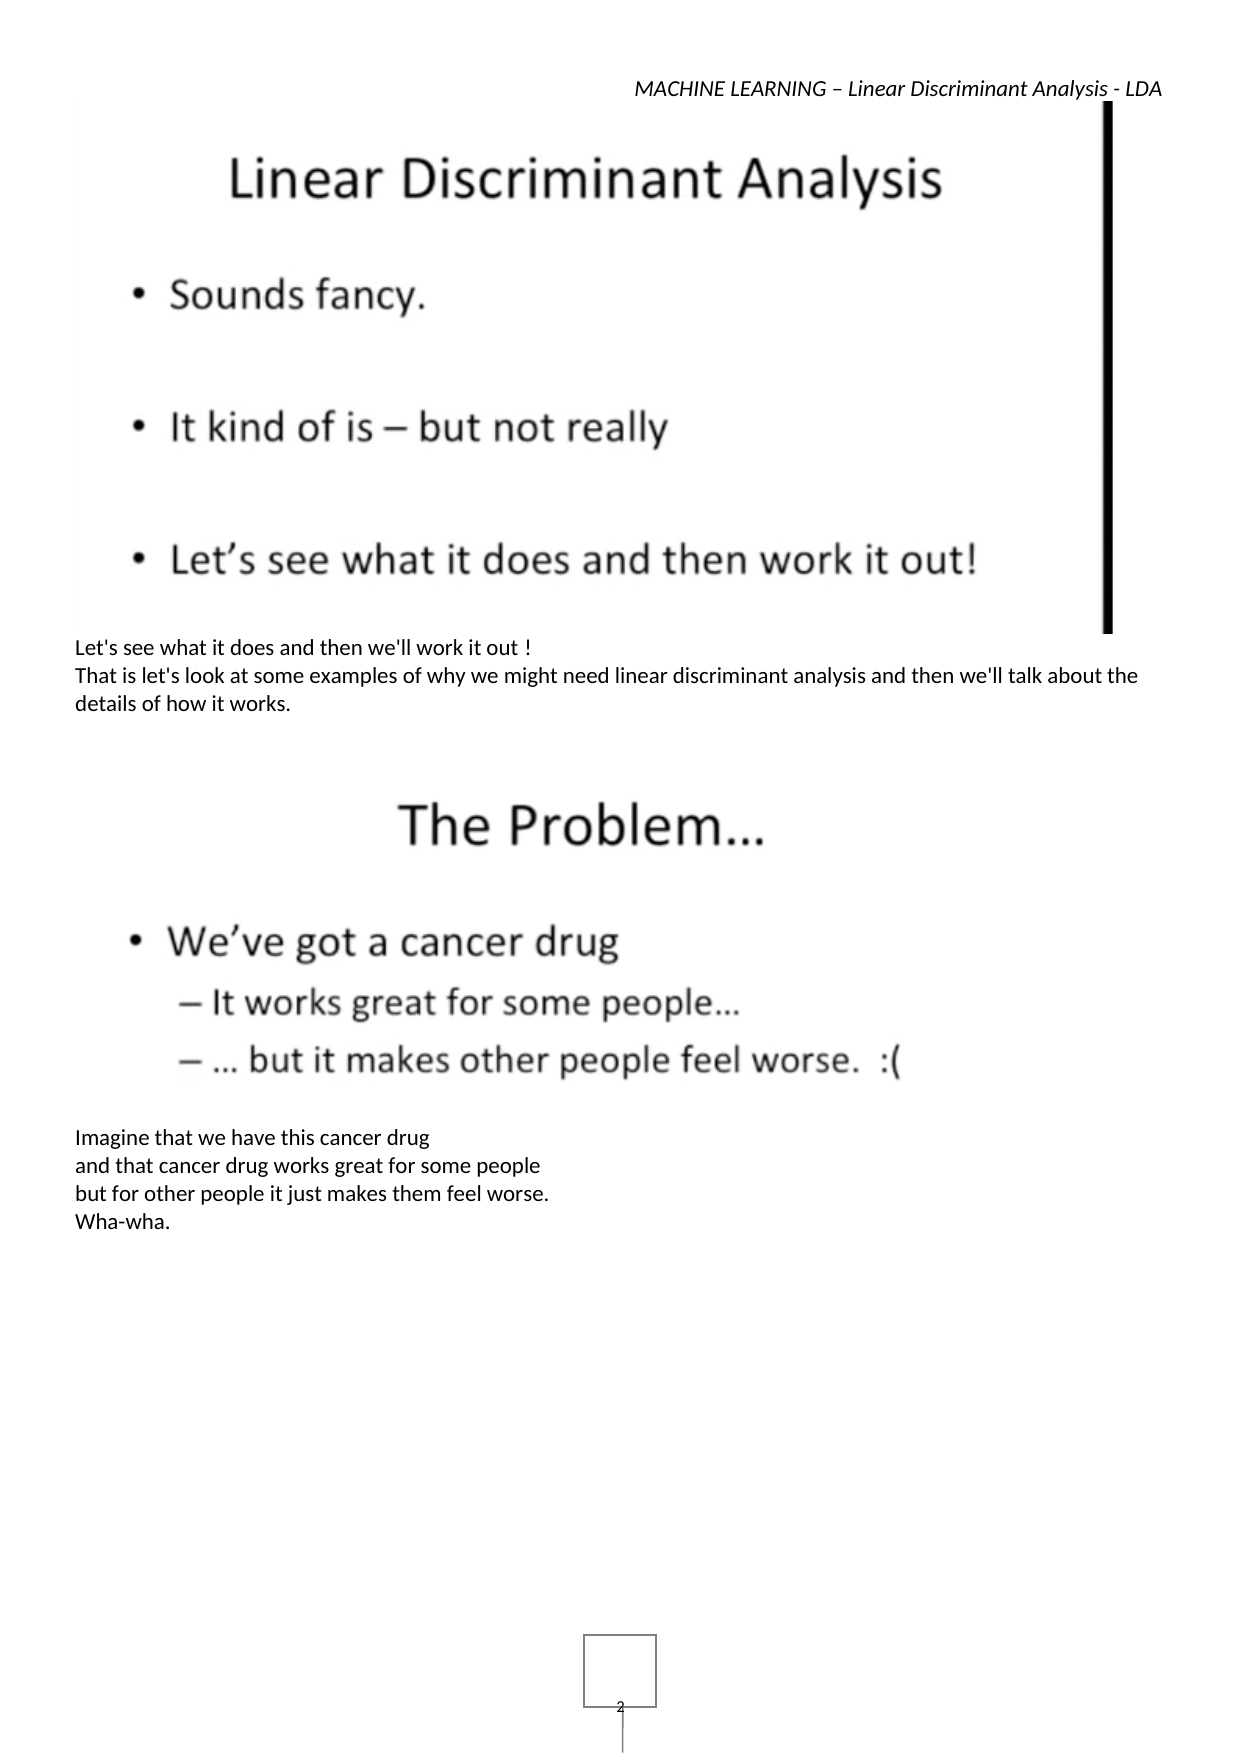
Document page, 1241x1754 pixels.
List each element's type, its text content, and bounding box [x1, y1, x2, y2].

text Wha-wha. [75, 1207, 1165, 1236]
text That is let's look at some examples of why we might need linear discriminant analysis and then we'll talk about the details of how it works. [75, 661, 1165, 717]
picture [75, 101, 1113, 634]
text Let's see what it does and then we'll work it out ! [75, 633, 1165, 661]
text but for other people it just makes them feel worse. [75, 1179, 1165, 1207]
text and that cancer drug works great for some people [75, 1151, 1165, 1179]
picture [75, 745, 1085, 1124]
text Imagine that we have this cancer drug [75, 1123, 1165, 1151]
